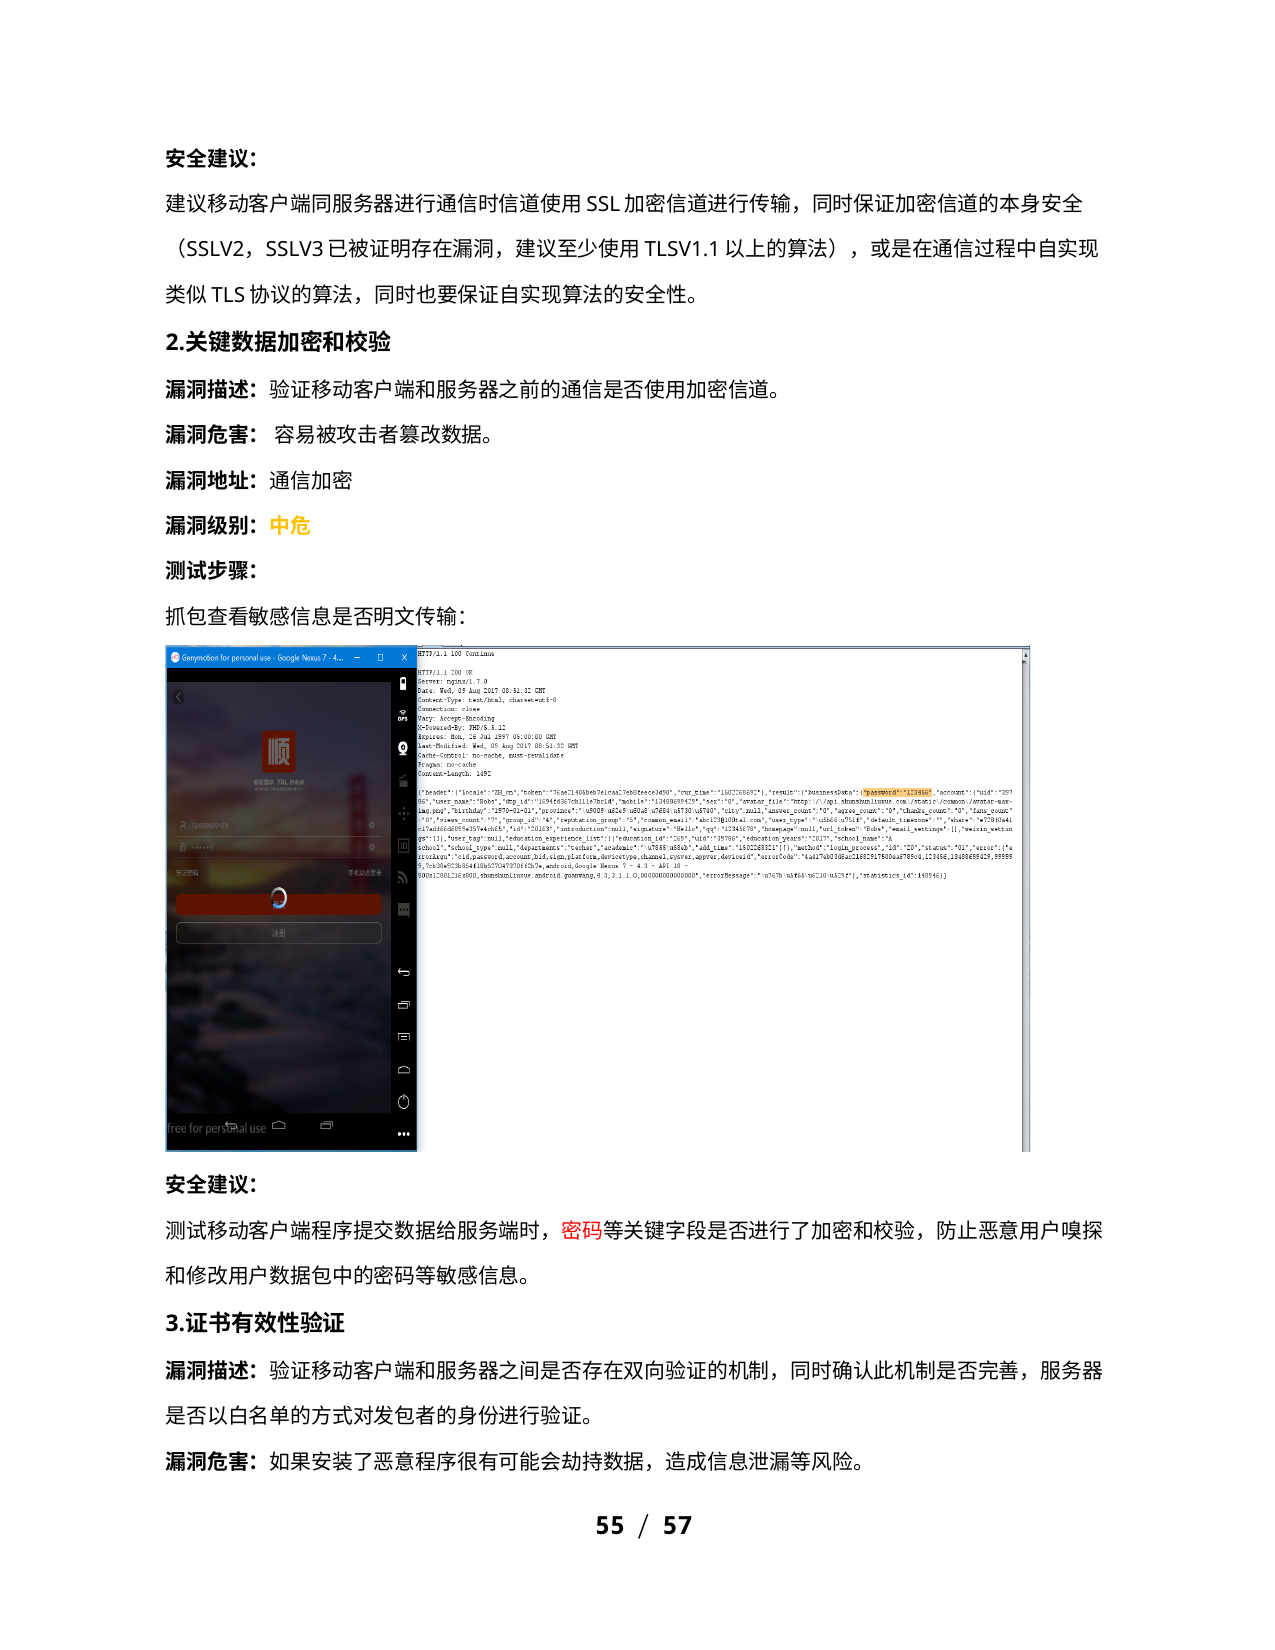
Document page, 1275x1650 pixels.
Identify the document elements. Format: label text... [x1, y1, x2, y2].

text 漏洞危害： 容易被攻击者篡改数据。 [165, 419, 1109, 449]
text 建议移动客户端同服务器进行通信时信道使用SSL加密信道进行传输，同时保证加密信道的本身安全（SSLV2，SSLV3已被证明存在漏洞，建议至少使用TLSV1.1以上的算法），或是在通信过程中自实现类似TLS协议的算法，同时也要保证自实现算法的安全性。 [165, 187, 1109, 308]
subtitle 2.关键数据加密和校验 [165, 323, 1109, 357]
text 抓包查看敏感信息是否明文传输： [165, 600, 1109, 630]
text 漏洞描述：验证移动客户端和服务器之间是否存在双向验证的机制，同时确认此机制是否完善，服务器是否以白名单的方式对发包者的身份进行验证。 [165, 1354, 1109, 1430]
subtitle 3.证书有效性验证 [165, 1304, 1109, 1338]
text 测试步骤： [165, 554, 1109, 585]
text 漏洞危害：如果安装了恶意程序很有可能会劫持数据，造成信息泄漏等风险。 [165, 1445, 1109, 1475]
text 漏洞级别：中危 [165, 509, 1109, 539]
text 测试移动客户端程序提交数据给服务端时，密码等关键字段是否进行了加密和校验，防止恶意用户嗅探和修改用户数据包中的密码等敏感信息。 [165, 1214, 1109, 1289]
picture [165, 645, 1031, 1152]
text 安全建议： [165, 1168, 1109, 1199]
text 安全建议： [165, 142, 1109, 172]
text 漏洞描述：验证移动客户端和服务器之前的通信是否使用加密信道。 [165, 373, 1109, 403]
text 漏洞地址：通信加密 [165, 464, 1109, 494]
